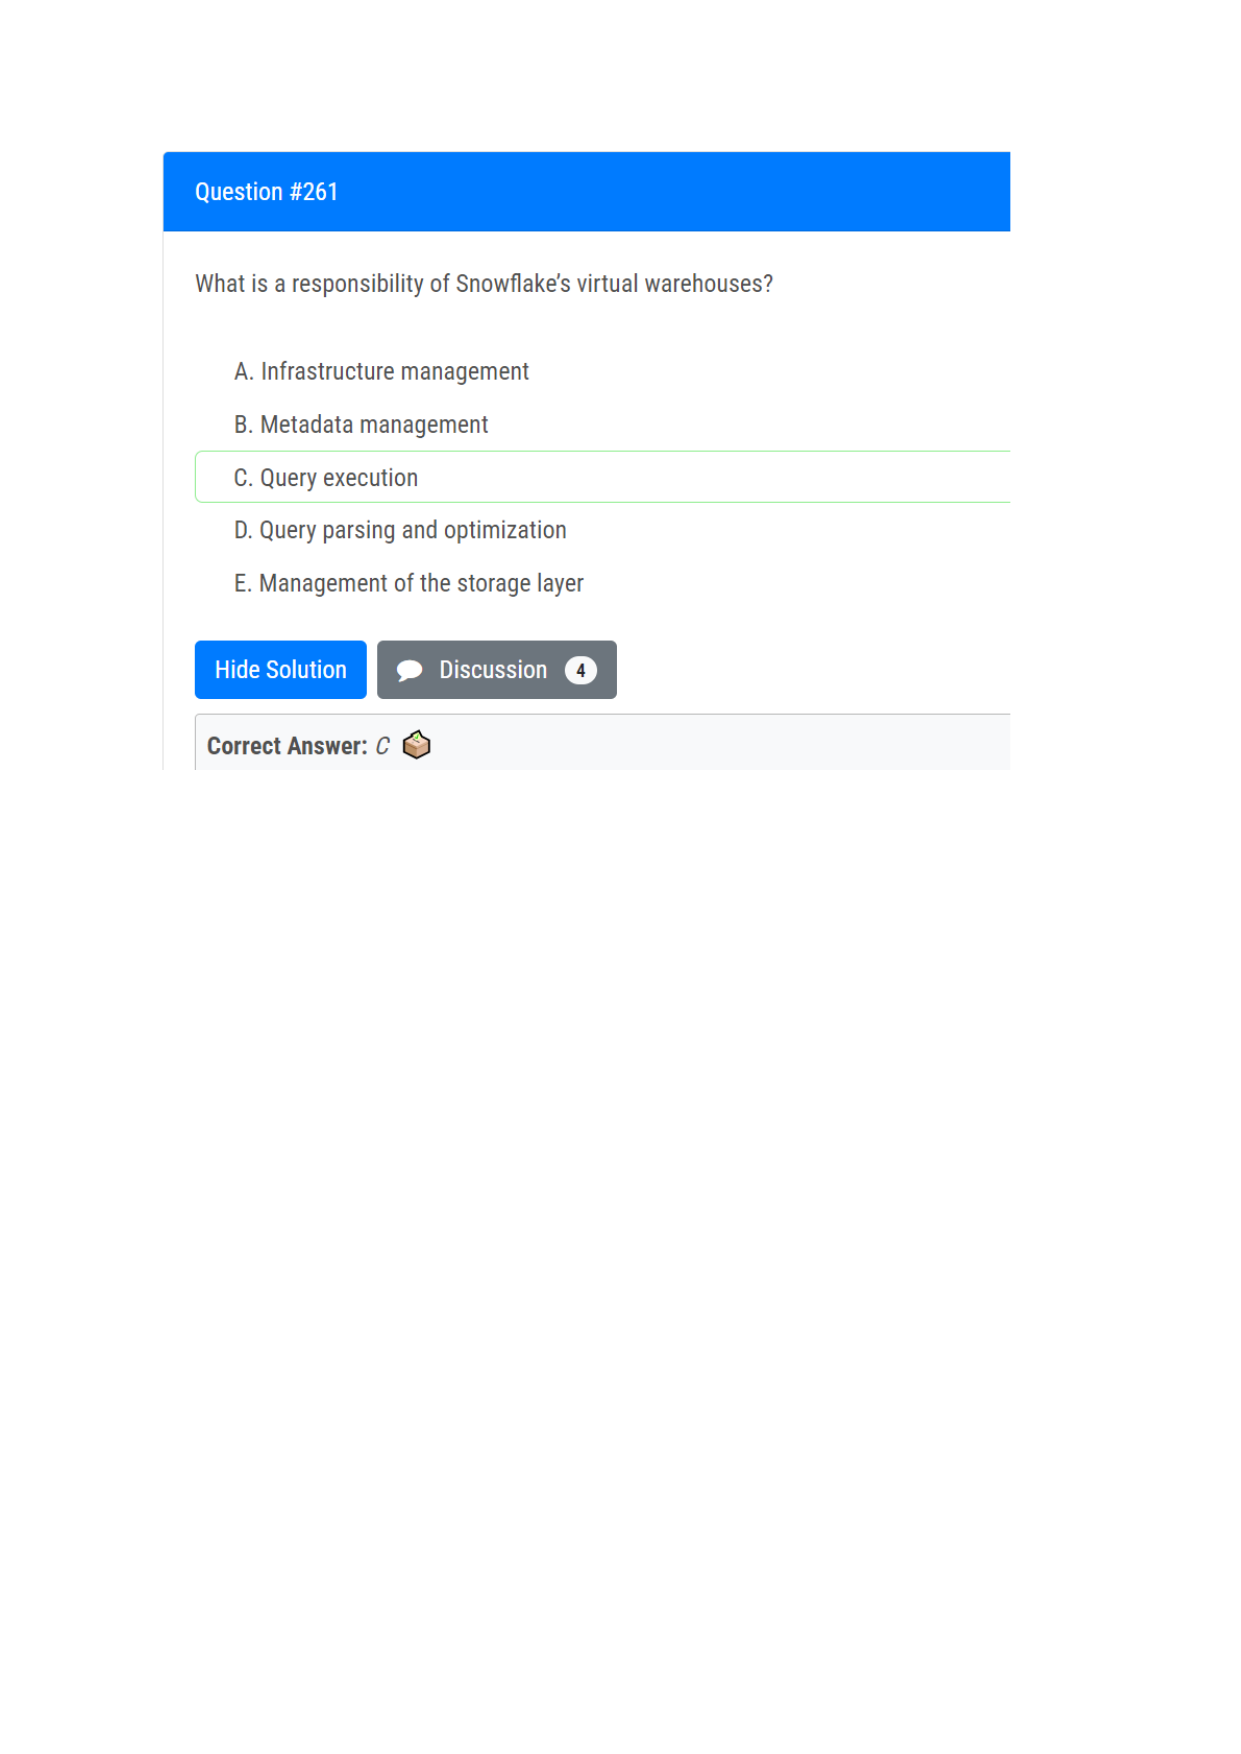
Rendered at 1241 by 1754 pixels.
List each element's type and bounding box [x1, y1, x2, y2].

picture [150, 150, 1011, 770]
